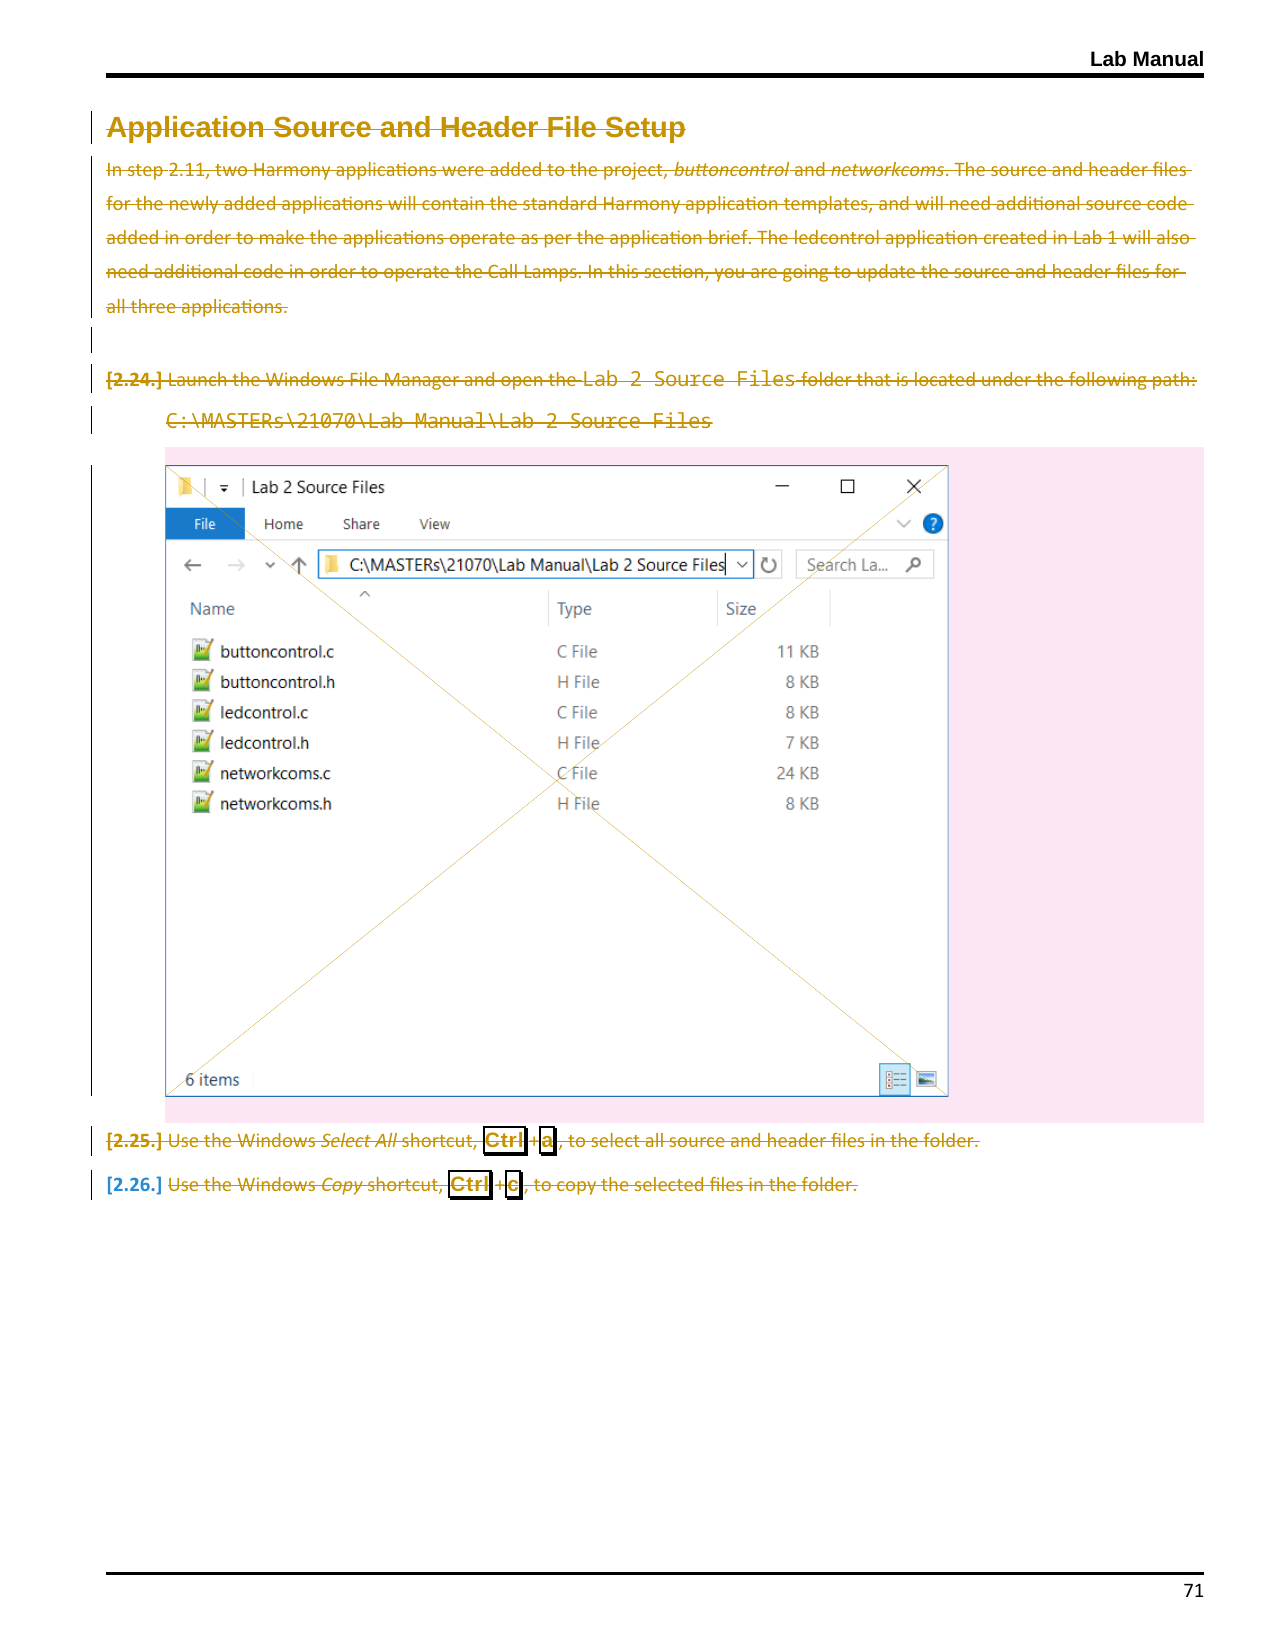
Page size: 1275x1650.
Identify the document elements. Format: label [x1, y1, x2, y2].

picture [558, 466, 949, 1096]
picture [166, 782, 947, 1097]
picture [165, 467, 555, 1095]
picture [167, 465, 947, 780]
